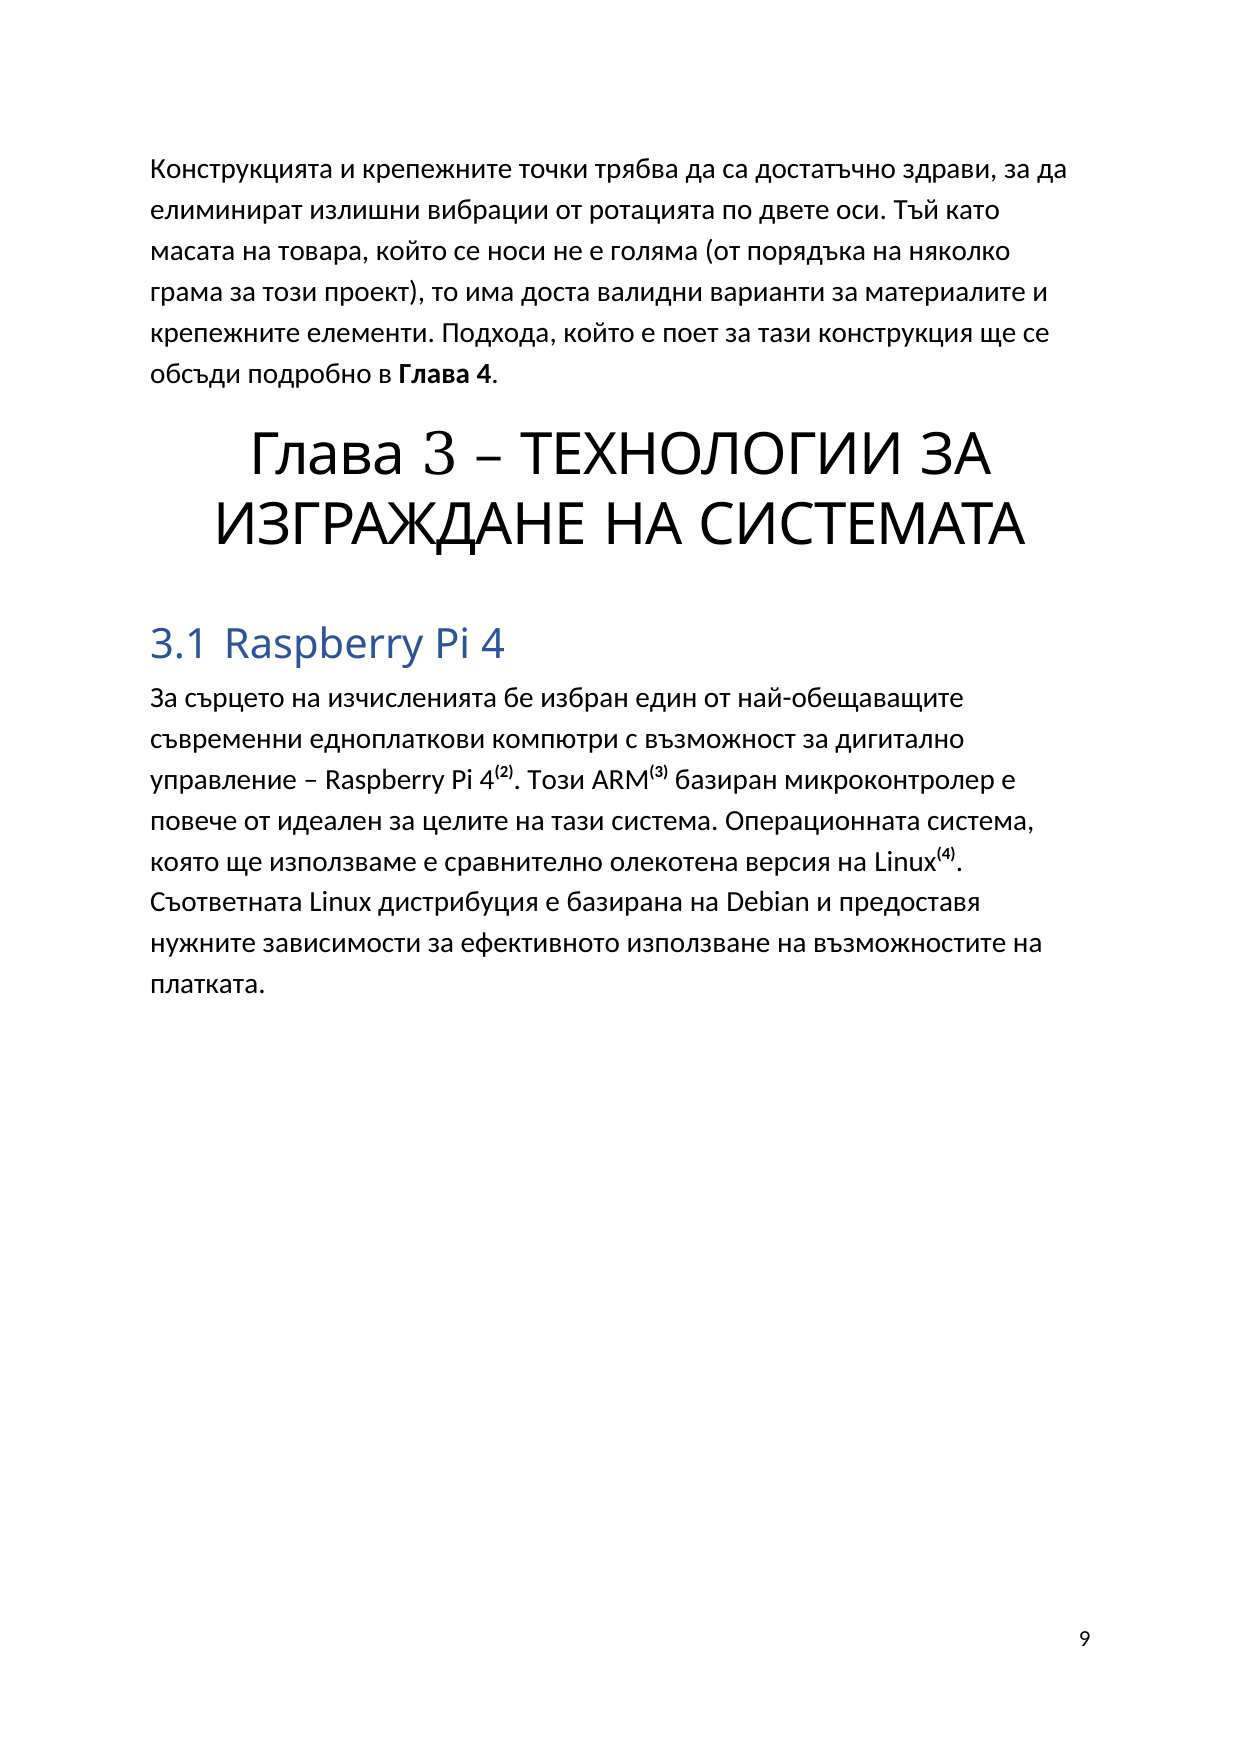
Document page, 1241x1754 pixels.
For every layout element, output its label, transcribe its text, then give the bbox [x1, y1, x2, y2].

text За сърцето на изчисленията бе избран един от най-обещаващите съвременни едноплаткови компютри с възможност за дигитално управление – Raspberry Pi 4(2). Този ARM(3) базиран микроконтролер е повече от идеален за целите на тази система. Операционната система, която ще използваме е сравнително олекотена версия на Linux(4). Съответната Linux дистрибуция е базирана на Debian и предоставя нужните зависимости за ефективното използване на възможностите на платката. [150, 679, 1090, 1001]
text Конструкцията и крепежните точки трябва да са достатъчно здрави, за да елиминират излишни вибрации от ротацията по двете оси. Тъй като масата на товара, който се носи не е голяма (от порядъка на няколко грама за този проект), то има доста валидни варианти за материалите и крепежните елементи. Подхода, който е поет за тази конструкция ще се обсъди подробно в Глава 4. [150, 150, 1090, 390]
title Глава 3 – ТЕХНОЛОГИИ ЗА ИЗГРАЖДАНЕ НА СИСТЕМАТА [150, 416, 1090, 556]
subtitle Raspberry Pi 4 [150, 614, 1090, 670]
